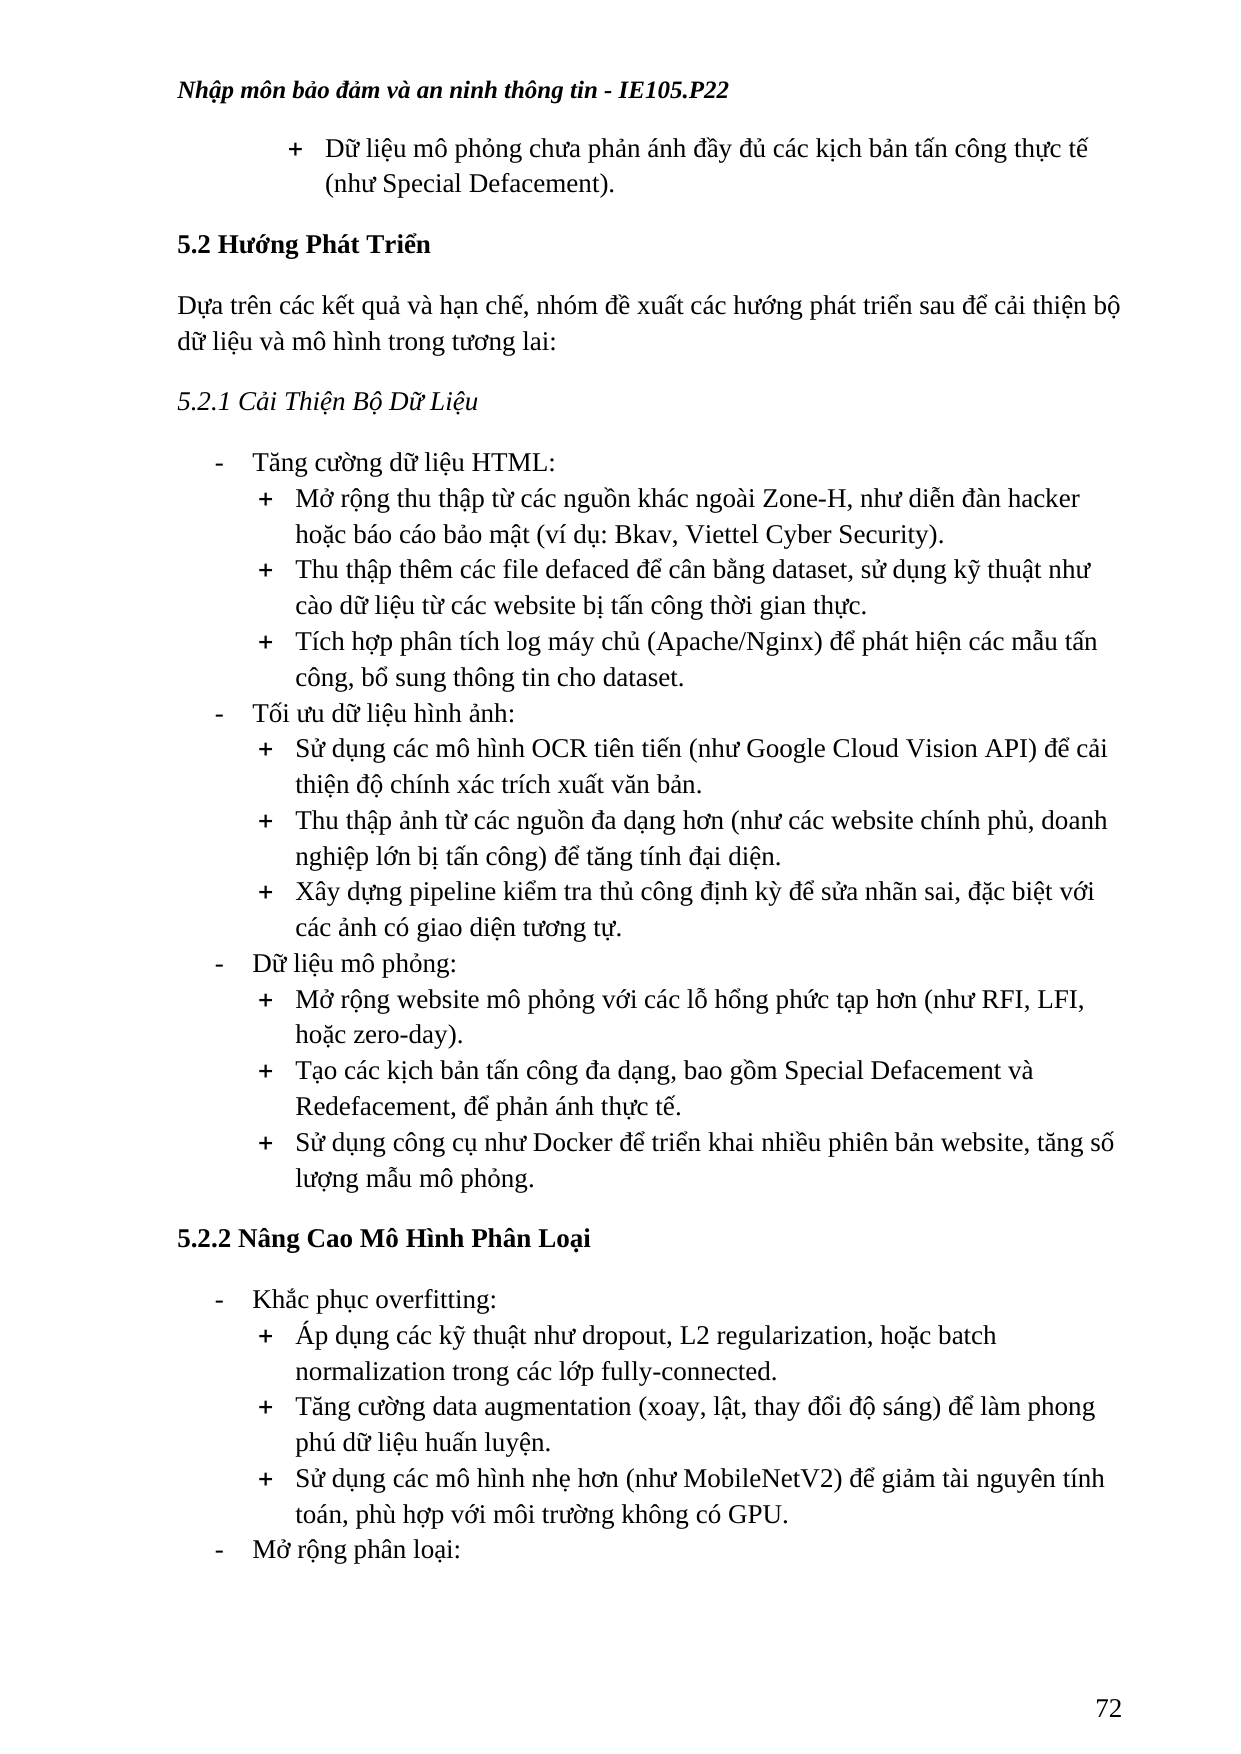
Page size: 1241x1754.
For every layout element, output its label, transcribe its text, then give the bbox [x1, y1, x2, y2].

list Thu thập thêm các file defaced để cân bằng dataset, sử dụng kỹ thuật như cào dữ liệu từ các website bị tấn công thời gian thực. [258, 553, 1122, 621]
list Sử dụng các mô hình nhẹ hơn (như MobileNetV2) để giảm tài nguyên tính toán, phù hợp với môi trường không có GPU. [258, 1462, 1122, 1529]
list Tăng cường dữ liệu HTML: [214, 446, 1122, 477]
list Sử dụng công cụ như Docker để triển khai nhiều phiên bản website, tăng số lượng mẫu mô phỏng. [258, 1126, 1122, 1193]
list Tạo các kịch bản tấn công đa dạng, bao gồm Special Defacement và Redefacement, để phản ánh thực tế. [258, 1054, 1122, 1121]
list Áp dụng các kỹ thuật như dropout, L2 regularization, hoặc batch normalization trong các lớp fully-connected. [258, 1319, 1122, 1386]
list Tích hợp phân tích log máy chủ (Apache/Nginx) để phát hiện các mẫu tấn công, bổ sung thông tin cho dataset. [258, 625, 1122, 692]
list Dữ liệu mô phỏng chưa phản ánh đầy đủ các kịch bản tấn công thực tế (như Special Defacement). [287, 132, 1122, 199]
list Xây dựng pipeline kiểm tra thủ công định kỳ để sửa nhãn sai, đặc biệt với các ảnh có giao diện tương tự. [258, 876, 1122, 942]
list Sử dụng các mô hình OCR tiên tiến (như Google Cloud Vision API) để cải thiện độ chính xác trích xuất văn bản. [258, 732, 1122, 799]
text Dựa trên các kết quả và hạn chế, nhóm đề xuất các hướng phát triển sau để cải thiện bộ dữ liệu và mô hình trong tương lai: [177, 289, 1122, 356]
subtitle 5.2.1 Cải Thiện Bộ Dữ Liệu [177, 386, 1122, 417]
subtitle 5.2 Hướng Phát Triển [177, 228, 1122, 259]
list Khắc phục overfitting: [214, 1283, 1122, 1314]
list Mở rộng phân loại: [214, 1534, 1122, 1565]
subtitle 5.2.2 Nâng Cao Mô Hình Phân Loại [177, 1222, 1122, 1254]
list Dữ liệu mô phỏng: [214, 947, 1122, 978]
list Tăng cường data augmentation (xoay, lật, thay đổi độ sáng) để làm phong phú dữ liệu huấn luyện. [258, 1391, 1122, 1457]
list Thu thập ảnh từ các nguồn đa dạng hơn (như các website chính phủ, doanh nghiệp lớn bị tấn công) để tăng tính đại diện. [258, 804, 1122, 871]
list Tối ưu dữ liệu hình ảnh: [214, 697, 1122, 728]
list Mở rộng website mô phỏng với các lỗ hổng phức tạp hơn (như RFI, LFI, hoặc zero-day). [258, 983, 1122, 1050]
list Mở rộng thu thập từ các nguồn khác ngoài Zone-H, như diễn đàn hacker hoặc báo cáo bảo mật (ví dụ: Bkav, Viettel Cyber Security). [258, 482, 1122, 549]
